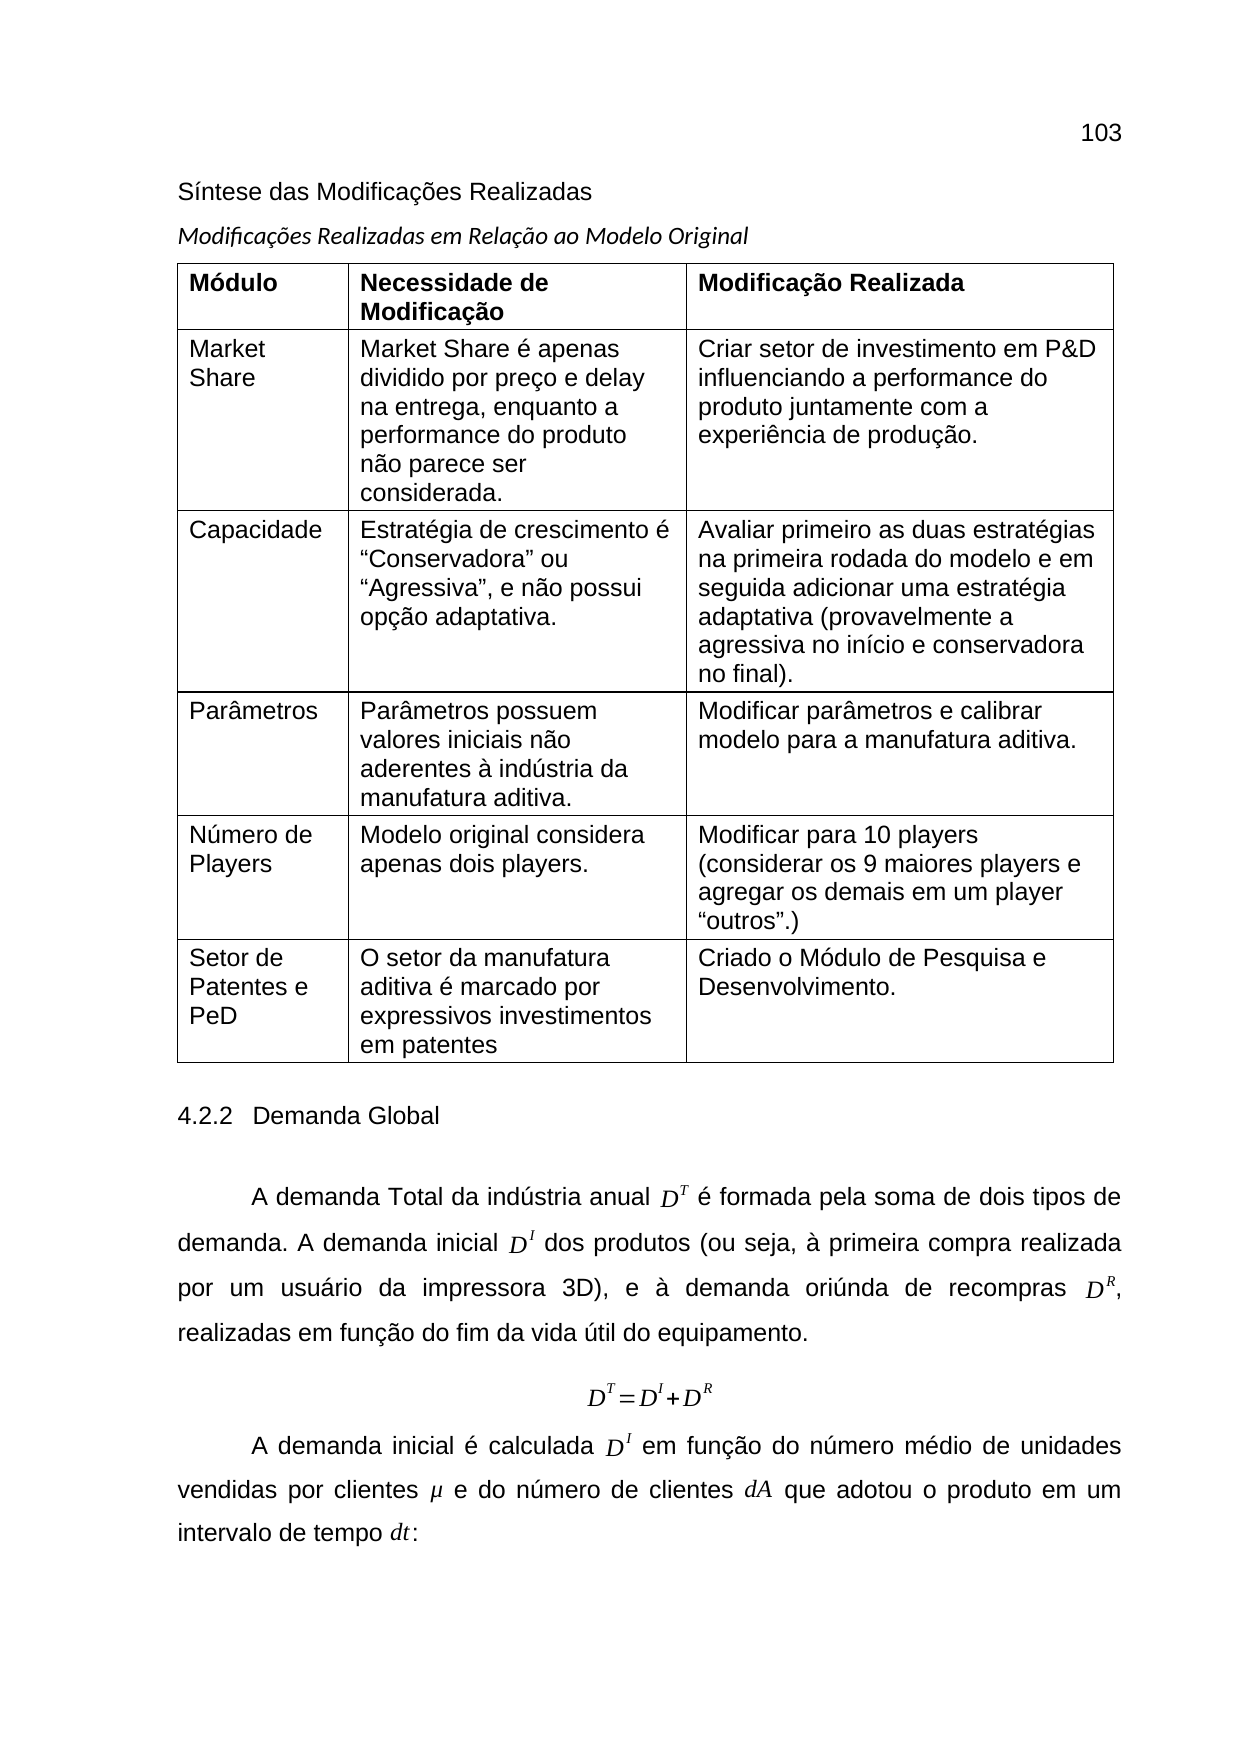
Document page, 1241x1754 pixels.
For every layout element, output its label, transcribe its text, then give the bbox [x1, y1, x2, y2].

table_cell Market Share [178, 330, 348, 510]
text A demanda inicial é calculada em função do número médio de unidades vendidas por clientes e do número de clientes que adotou o produto em um intervalo de tempo : [177, 1429, 1122, 1547]
table_cell Setor de Patentes e PeD [178, 940, 348, 1062]
table_header Necessidade de Modificação [349, 264, 686, 329]
table_cell Modificar para 10 players (considerar os 9 maiores players e agregar os demais em um player “outros”.) [687, 816, 1113, 938]
table_cell Criado o Módulo de Pesquisa e Desenvolvimento. [687, 940, 1113, 1062]
table_cell Número de Players [178, 816, 348, 938]
subtitle Demanda Global [177, 1101, 1122, 1129]
table_cell Estratégia de crescimento é “Conservadora” ou “Agressiva”, e não possui opção adaptativa. [349, 511, 686, 691]
table_cell Modificar parâmetros e calibrar modelo para a manufatura aditiva. [687, 693, 1113, 815]
text A demanda Total da indústria anual é formada pela soma de dois tipos de demanda. A demanda inicial dos produtos (ou seja, à primeira compra realizada por um usuário da impressora 3D), e à demanda oriúnda de recompras , realizadas em função do fim da vida útil do equipamento. [177, 1181, 1122, 1347]
text Síntese das Modificações Realizadas [177, 177, 1122, 206]
table_cell Avaliar primeiro as duas estratégias na primeira rodada do modelo e em seguida adicionar uma estratégia adaptativa (provavelmente a agressiva no início e conservadora no final). [687, 511, 1113, 691]
table_cell Modelo original considera apenas dois players. [349, 816, 686, 938]
table_header Modificação Realizada [687, 264, 1113, 329]
table_cell Capacidade [178, 511, 348, 691]
table_cell Parâmetros possuem valores iniciais não aderentes à indústria da manufatura aditiva. [349, 693, 686, 815]
text Modificações Realizadas em Relação ao Modelo Original [177, 220, 1122, 251]
table_cell Criar setor de investimento em P&D influenciando a performance do produto juntamente com a experiência de produção. [687, 330, 1113, 510]
table_cell Market Share é apenas dividido por preço e delay na entrega, enquanto a performance do produto não parece ser considerada. [349, 330, 686, 510]
table_cell O setor da manufatura aditiva é marcado por expressivos investimentos em patentes [349, 940, 686, 1062]
table_header Módulo [178, 264, 348, 329]
table_cell Parâmetros [178, 693, 348, 815]
